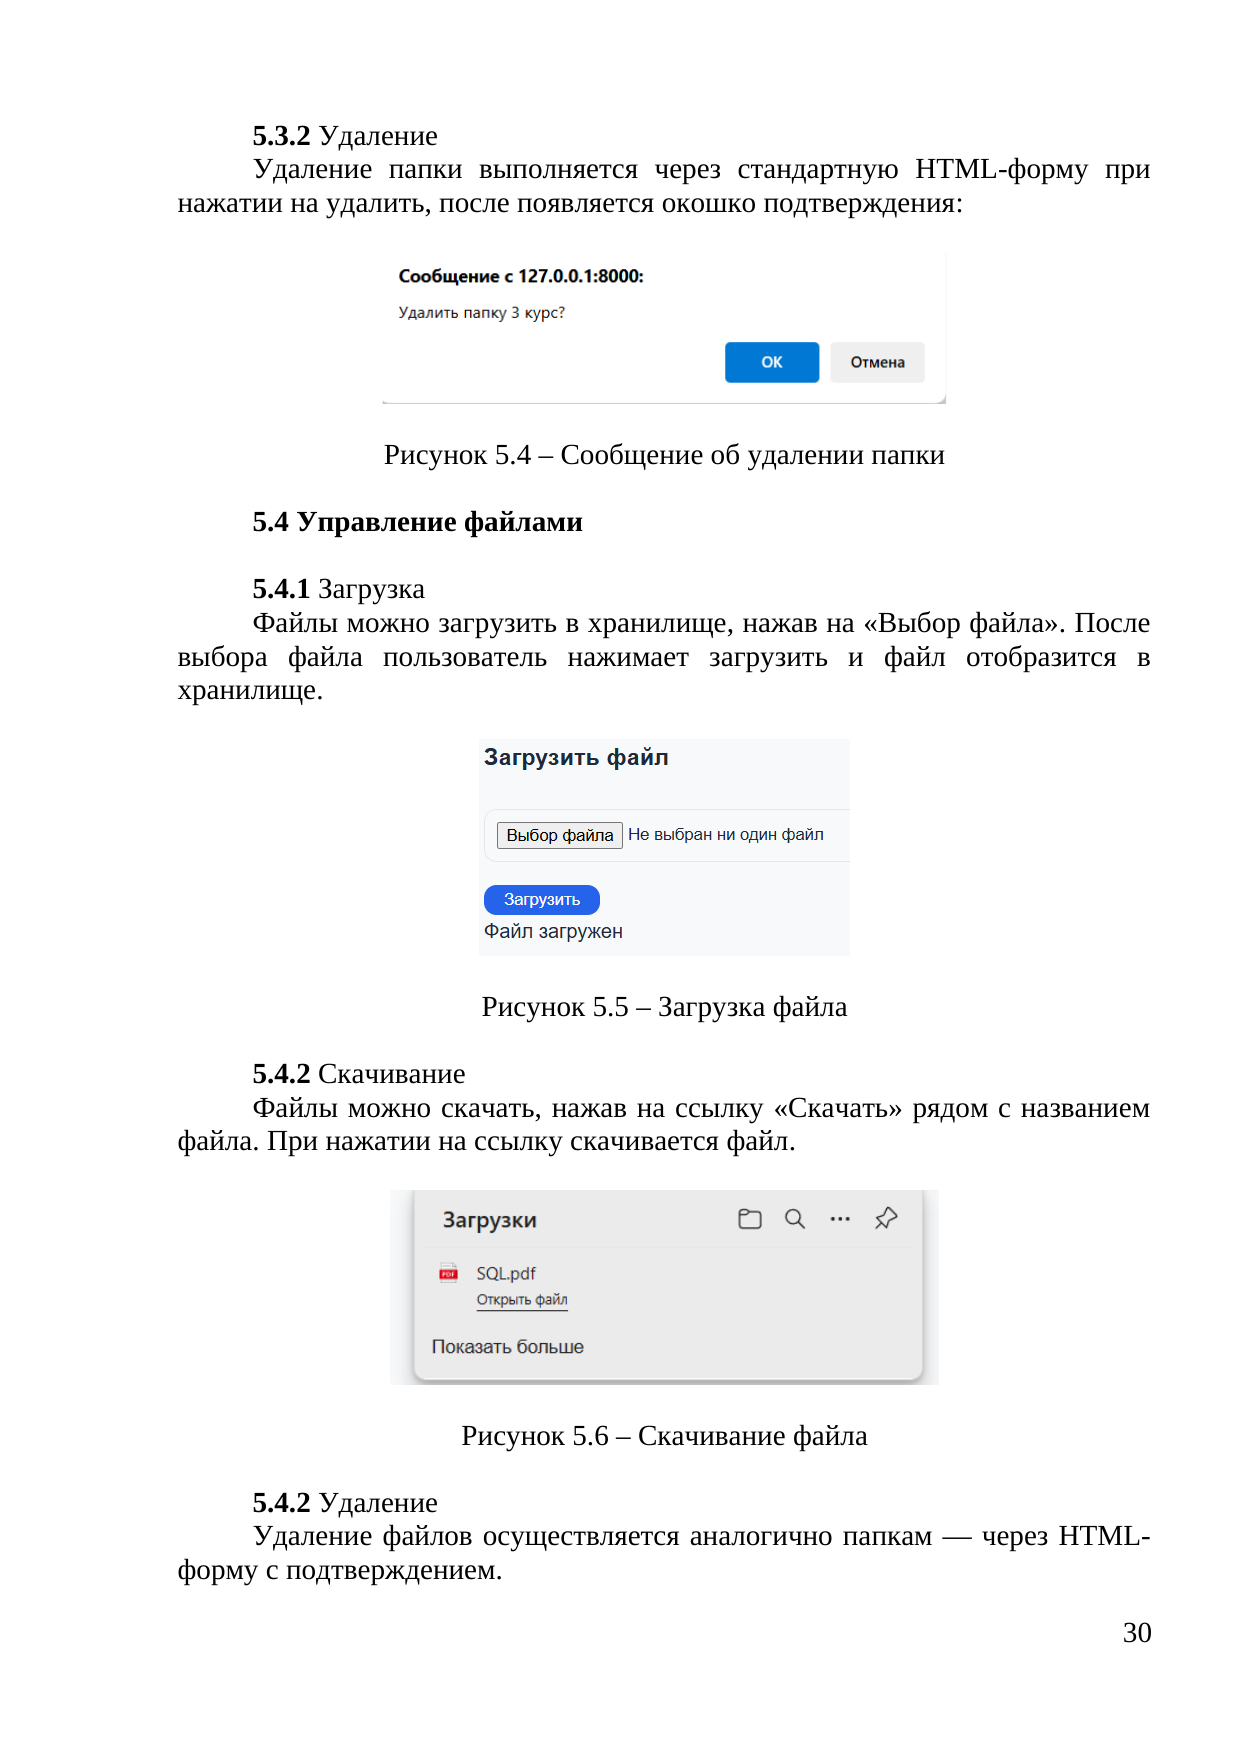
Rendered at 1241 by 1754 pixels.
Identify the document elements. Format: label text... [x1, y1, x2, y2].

text 5.3.2 Удаление [177, 118, 1152, 152]
picture [382, 252, 947, 404]
text 5.4 Управление файлами [177, 504, 1152, 538]
text 5.4.2 Удаление [177, 1485, 1152, 1518]
text Файлы можно скачать, нажав на ссылку «Скачать» рядом с названием файла. При нажатии на ссылку скачивается файл. [177, 1090, 1152, 1157]
text 5.4.2 Скачивание [177, 1056, 1152, 1090]
text Рисунок 5.6 – Скачивание файла [177, 1418, 1152, 1451]
text 5.4.1 Загрузка [177, 572, 1152, 605]
picture [479, 739, 850, 956]
picture [390, 1190, 939, 1385]
text Удаление папки выполняется через стандартную HTML-форму при нажатии на удалить, после появляется окошко подтверждения: [177, 152, 1152, 219]
text Удаление файлов осуществляется аналогично папкам — через HTML-форму с подтверждением. [177, 1518, 1152, 1585]
text Файлы можно загрузить в хранилище, нажав на «Выбор файла». После выбора файла пользователь нажимает загрузить и файл отобразится в хранилище. [177, 605, 1152, 706]
text Рисунок 5.4 – Сообщение об удалении папки [177, 437, 1152, 471]
text Рисунок 5.5 – Загрузка файла [177, 989, 1152, 1023]
